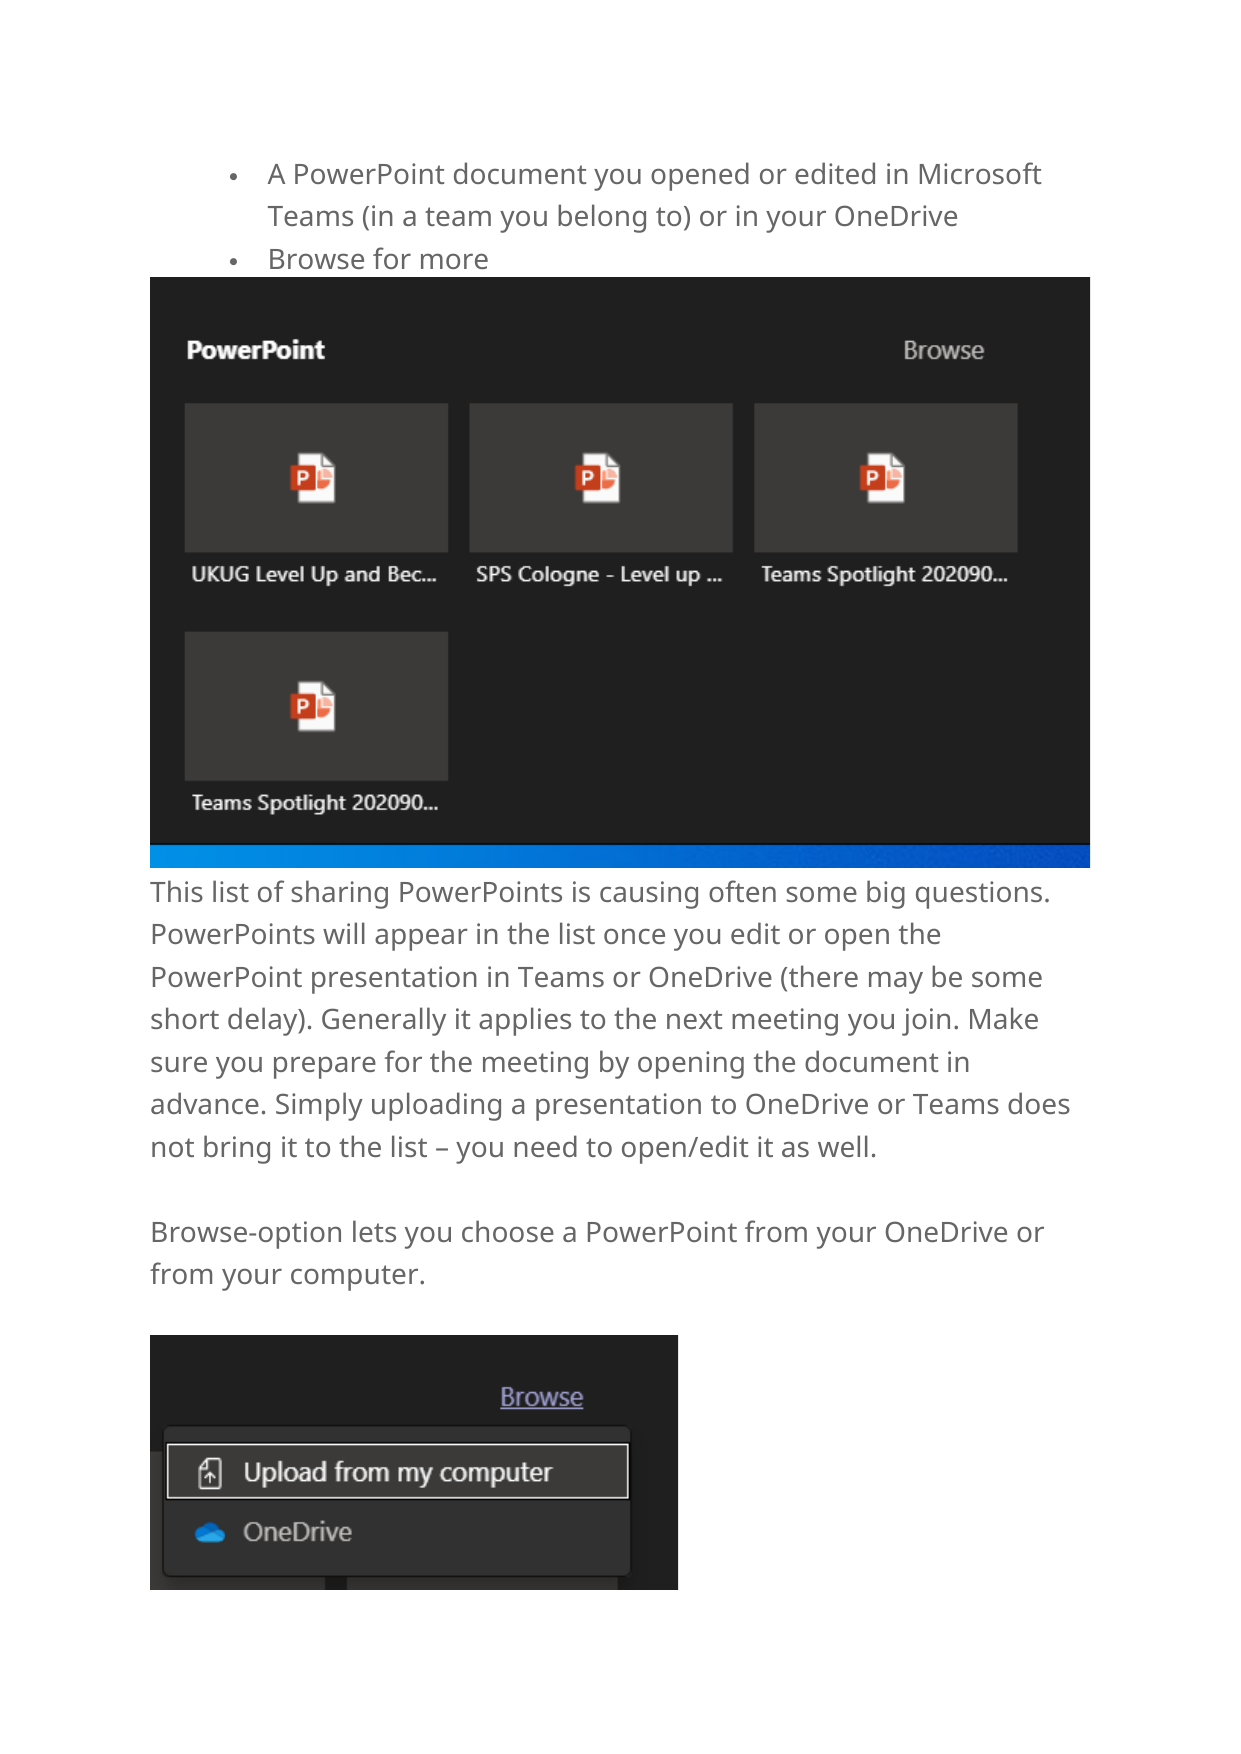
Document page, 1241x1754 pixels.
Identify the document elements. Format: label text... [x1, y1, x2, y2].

picture [150, 277, 1091, 868]
picture [150, 1335, 679, 1590]
text This list of sharing PowerPoints is causing often some big questions. PowerPoints will appear in the list once you edit or open the PowerPoint presentation in Teams or OneDrive (there may be some short delay). Generally it applies to the next meeting you join. Make sure you prepare for the meeting by opening the document in advance. Simply uploading a presentation to OneDrive or Teams does not bring it to the list – you need to open/edit it as well. [150, 868, 1090, 1166]
text Browse-option lets you choose a PowerPoint from your OneDrive or from your computer. [150, 1208, 1090, 1293]
list A PowerPoint document you opened or edited in Microsoft Teams (in a team you belong to) or in your OneDrive [230, 150, 1090, 235]
list Browse for more [230, 235, 1090, 277]
